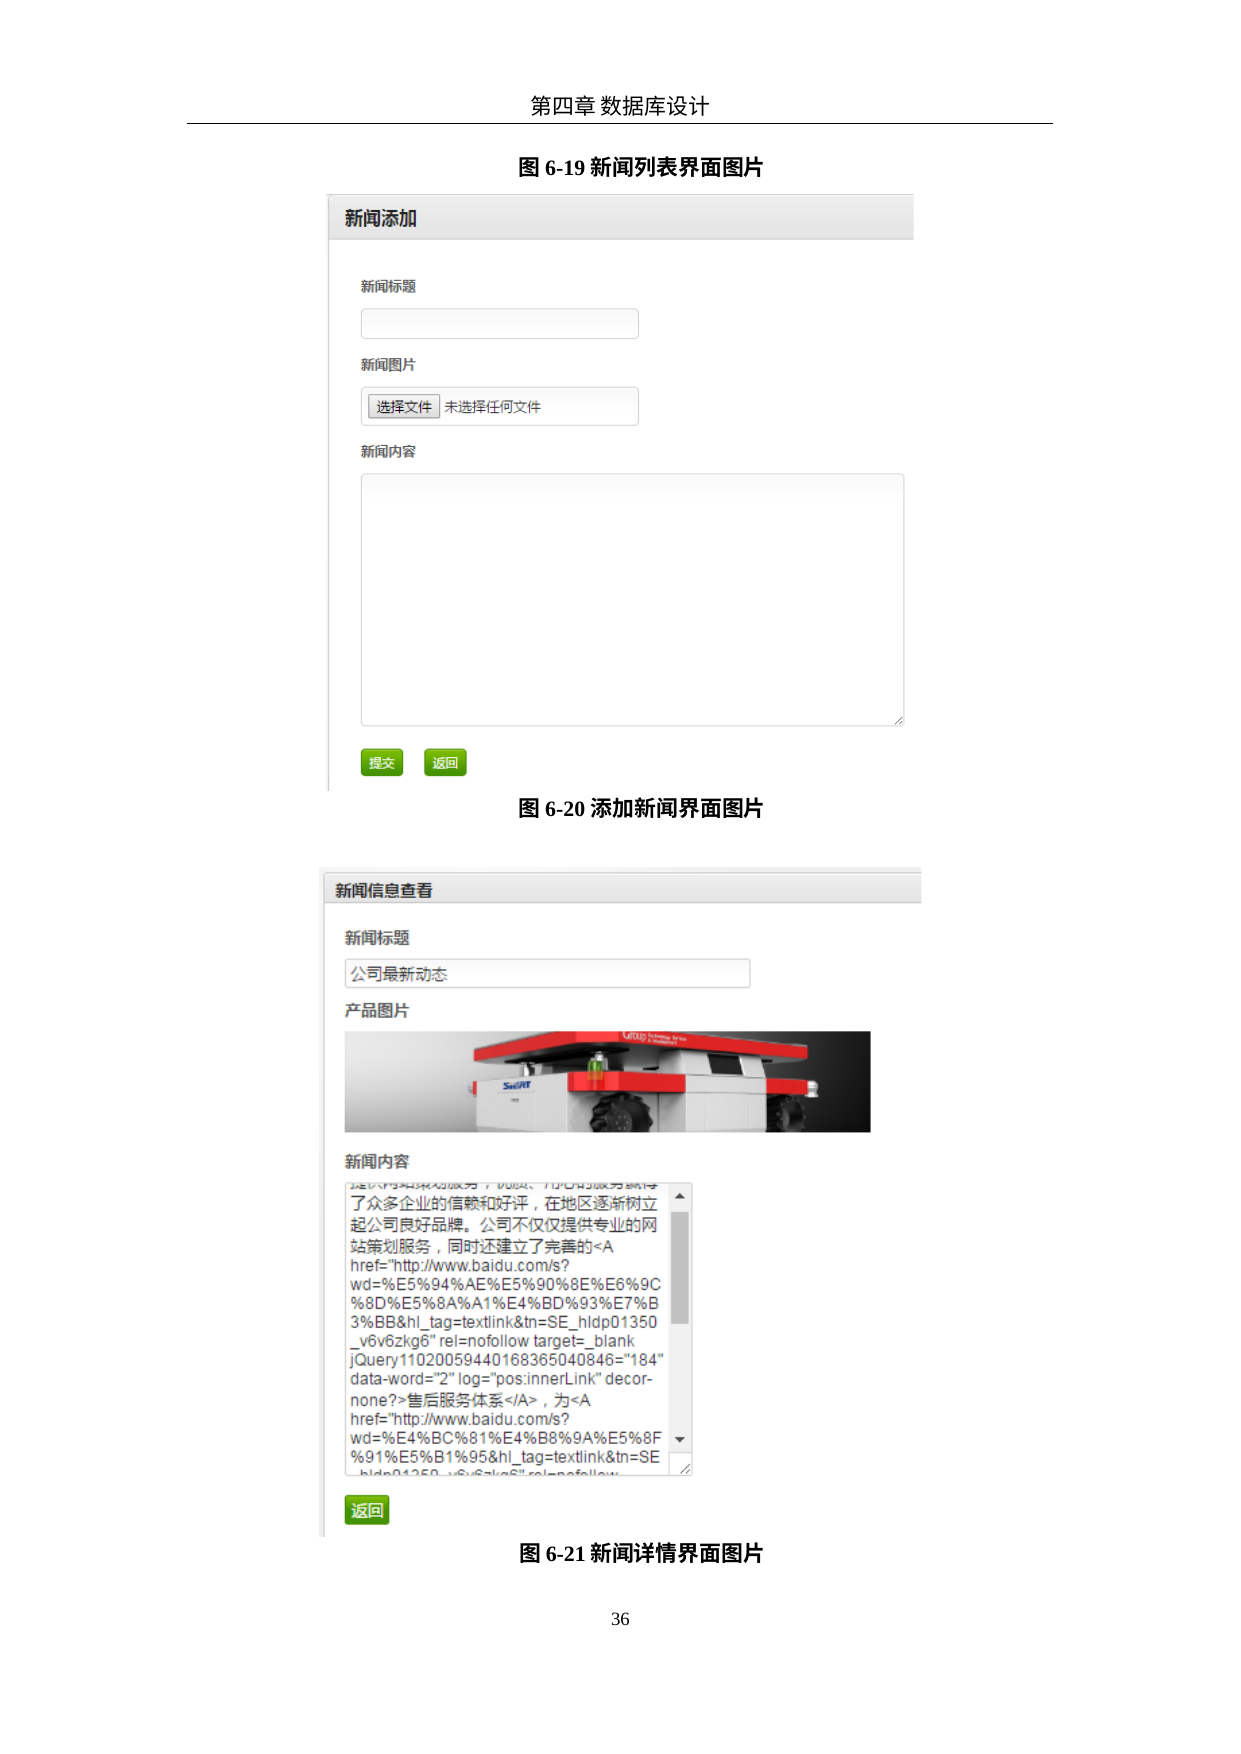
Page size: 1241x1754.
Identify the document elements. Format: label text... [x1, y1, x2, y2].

text 图6-20 添加新闻界面图片 [187, 791, 1053, 822]
text 图6-21新闻详情界面图片 [187, 1536, 1053, 1568]
text 图6-19 新闻列表界面图片 [187, 150, 1053, 182]
picture [318, 867, 922, 1537]
picture [326, 192, 914, 791]
